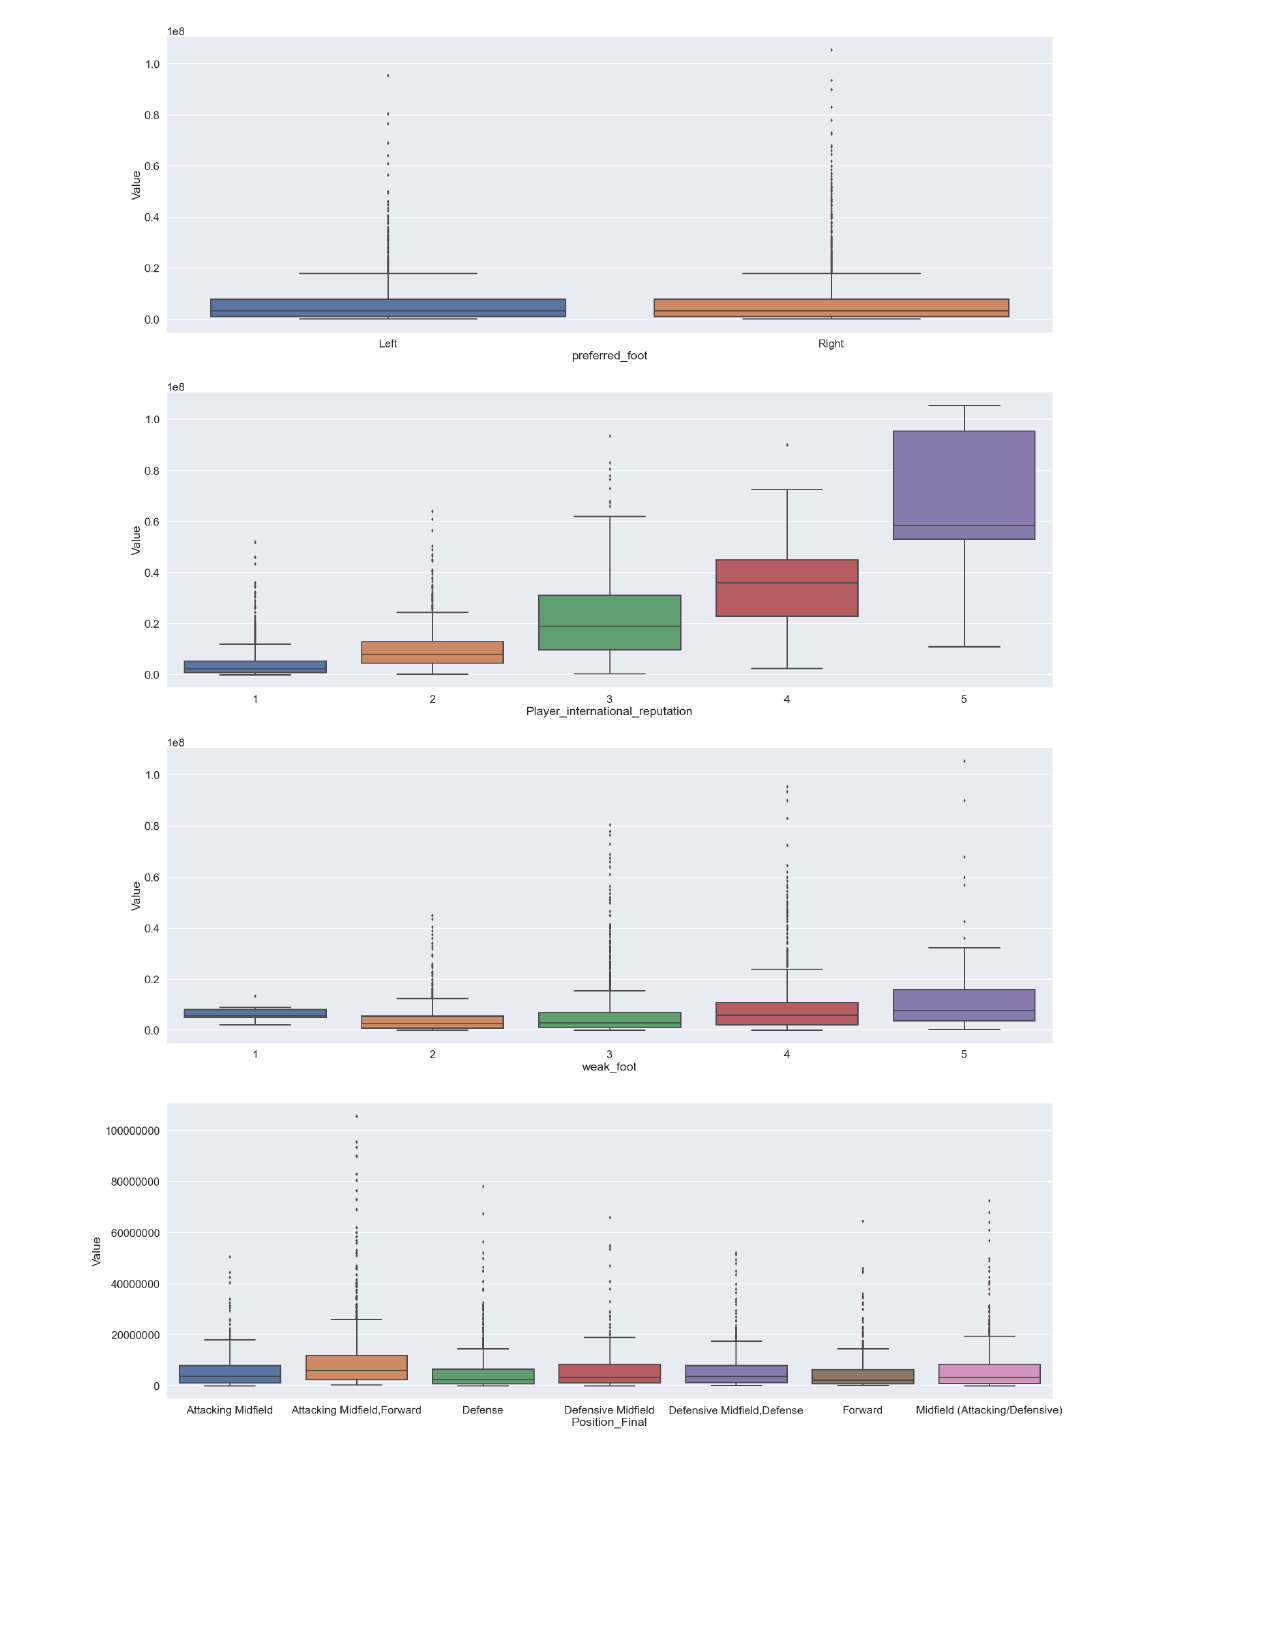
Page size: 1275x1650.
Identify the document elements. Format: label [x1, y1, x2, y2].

picture [89, 24, 1064, 1431]
